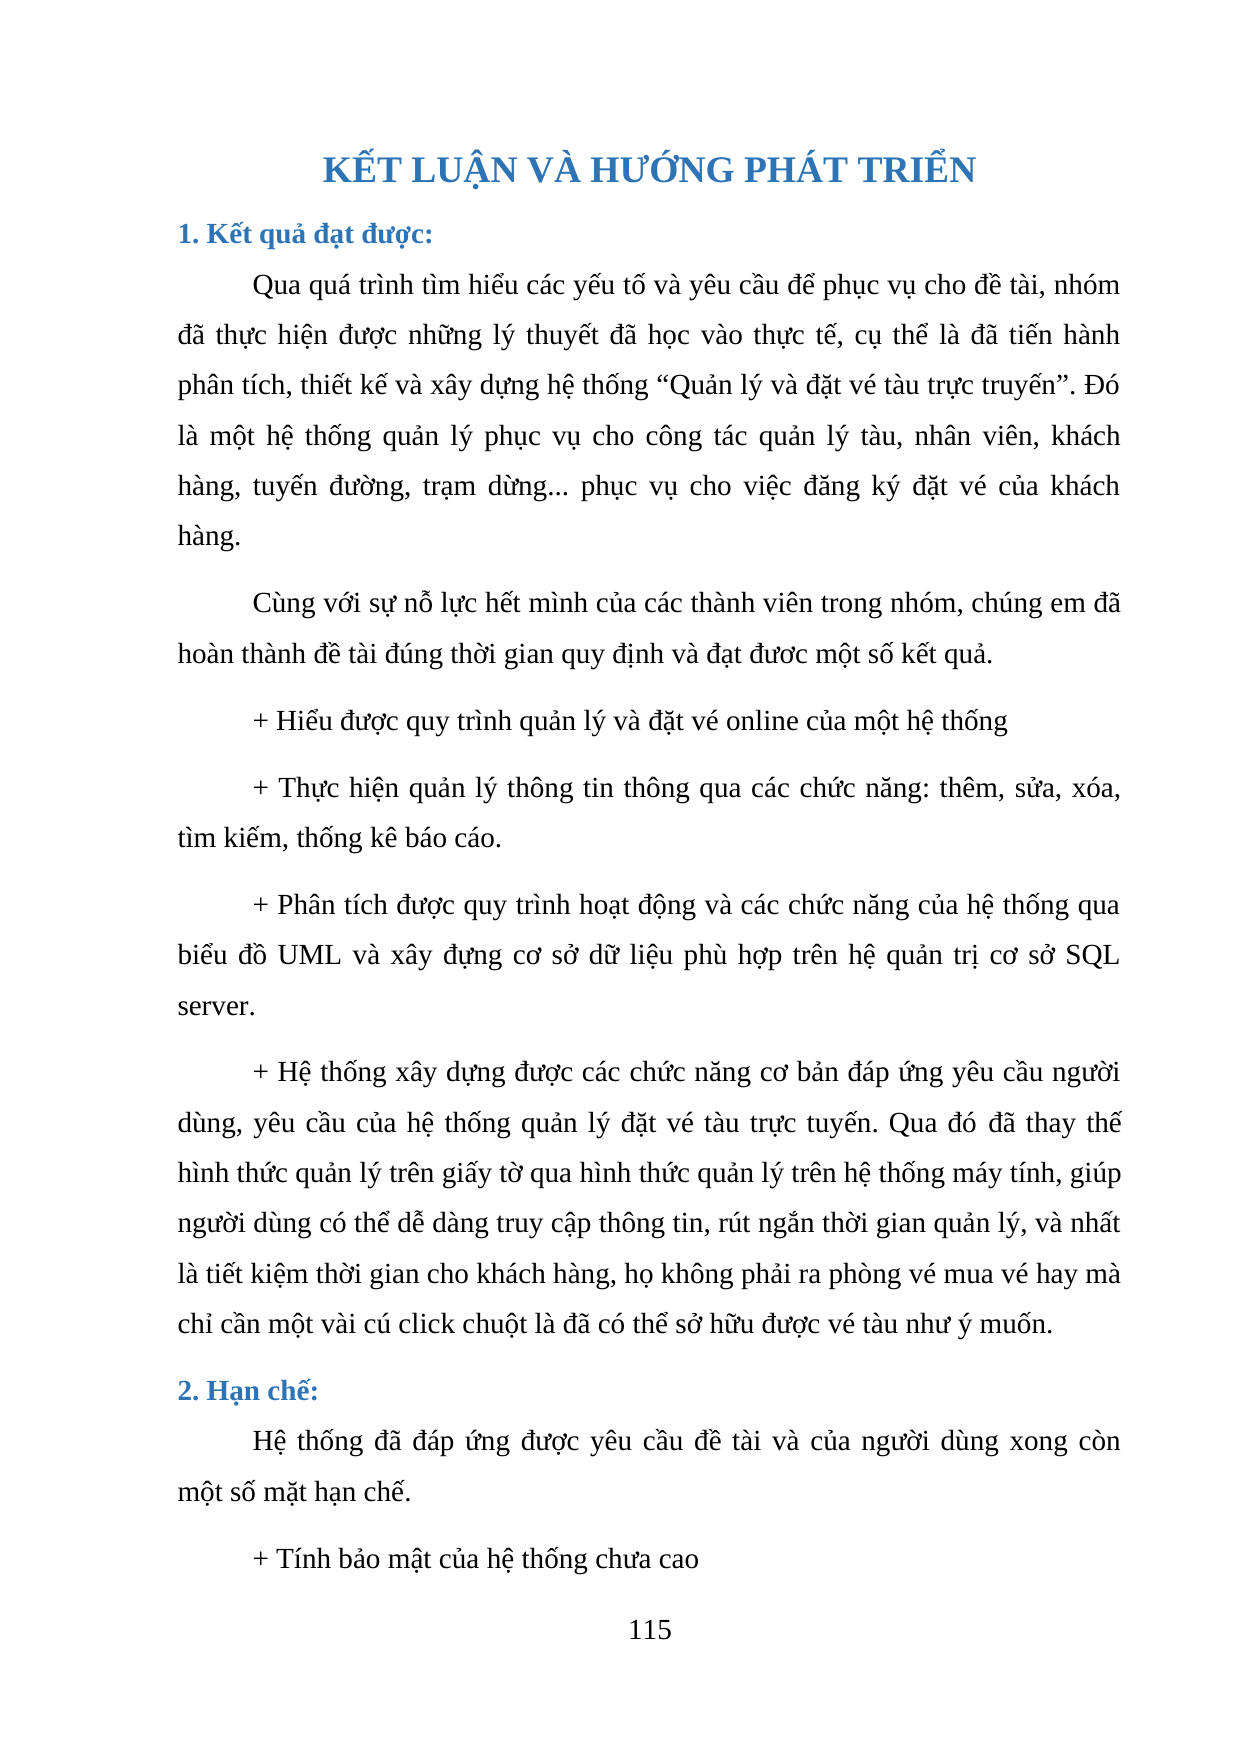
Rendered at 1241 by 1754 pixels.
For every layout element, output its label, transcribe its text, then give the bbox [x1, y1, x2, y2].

subtitle KẾT LUẬN VÀ HƯỚNG PHÁT TRIỂN [177, 148, 1122, 191]
text + Thực hiện quản lý thông tin thông qua các chức năng: thêm, sửa, xóa, tìm kiếm, thống kê báo cáo. [177, 770, 1122, 853]
text + Tính bảo mật của hệ thống chưa cao [177, 1541, 1122, 1574]
text + Hệ thống xây dựng được các chức năng cơ bản đáp ứng yêu cầu người dùng, yêu cầu của hệ thống quản lý đặt vé tàu trực tuyến. Qua đó đã thay thế hình thức quản lý trên giấy tờ qua hình thức quản lý trên hệ thống máy tính, giúp người dùng có thể dễ dàng truy cập thông tin, rút ngắn thời gian quản lý, và nhất là tiết kiệm thời gian cho khách hàng, họ không phải ra phòng vé mua vé hay mà chỉ cần một vài cú click chuột là đã có thể sở hữu được vé tàu như ý muốn. [177, 1054, 1122, 1340]
text Qua quá trình tìm hiểu các yếu tố và yêu cầu để phục vụ cho đề tài, nhóm đã thực hiện được những lý thuyết đã học vào thực tế, cụ thể là đã tiến hành phân tích, thiết kế và xây dựng hệ thống “Quản lý và đặt vé tàu trực truyến”. Đó là một hệ thống quản lý phục vụ cho công tác quản lý tàu, nhân viên, khách hàng, tuyến đường, trạm dừng... phục vụ cho việc đăng ký đặt vé của khách hàng. [177, 267, 1122, 552]
text + Hiểu được quy trình quản lý và đặt vé online của một hệ thống [177, 703, 1122, 736]
subtitle 2. Hạn chế: [177, 1373, 1122, 1407]
subtitle 1. Kết quả đạt được: [177, 217, 1122, 250]
text + Phân tích được quy trình hoạt động và các chức năng của hệ thống qua biểu đồ UML và xây đựng cơ sở dữ liệu phù hợp trên hệ quản trị cơ sở SQL server. [177, 887, 1122, 1021]
text Hệ thống đã đáp ứng được yêu cầu đề tài và của người dùng xong còn một số mặt hạn chế. [177, 1423, 1122, 1507]
text Cùng với sự nỗ lực hết mình của các thành viên trong nhóm, chúng em đã hoàn thành đề tài đúng thời gian quy định và đạt đươc một số kết quả. [177, 585, 1122, 669]
